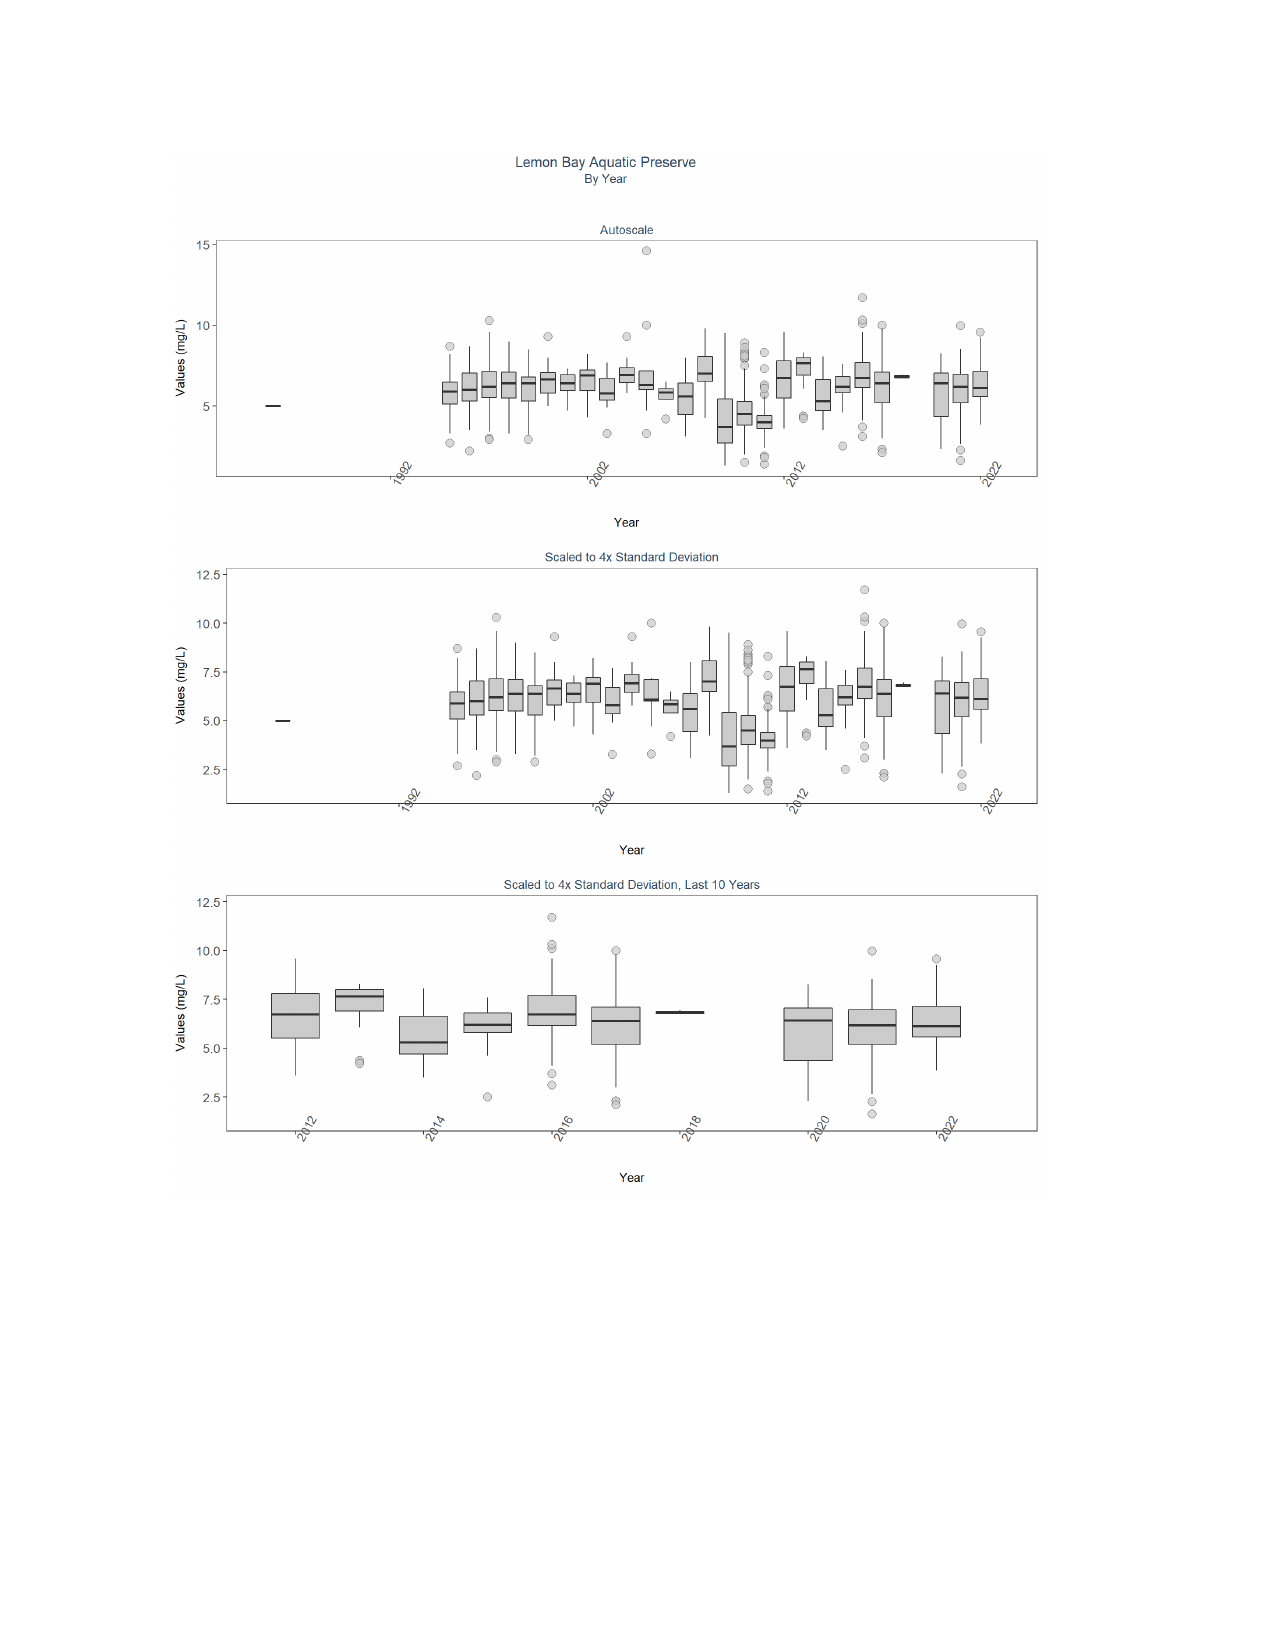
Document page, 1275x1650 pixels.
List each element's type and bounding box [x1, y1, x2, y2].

picture [168, 150, 1044, 1200]
